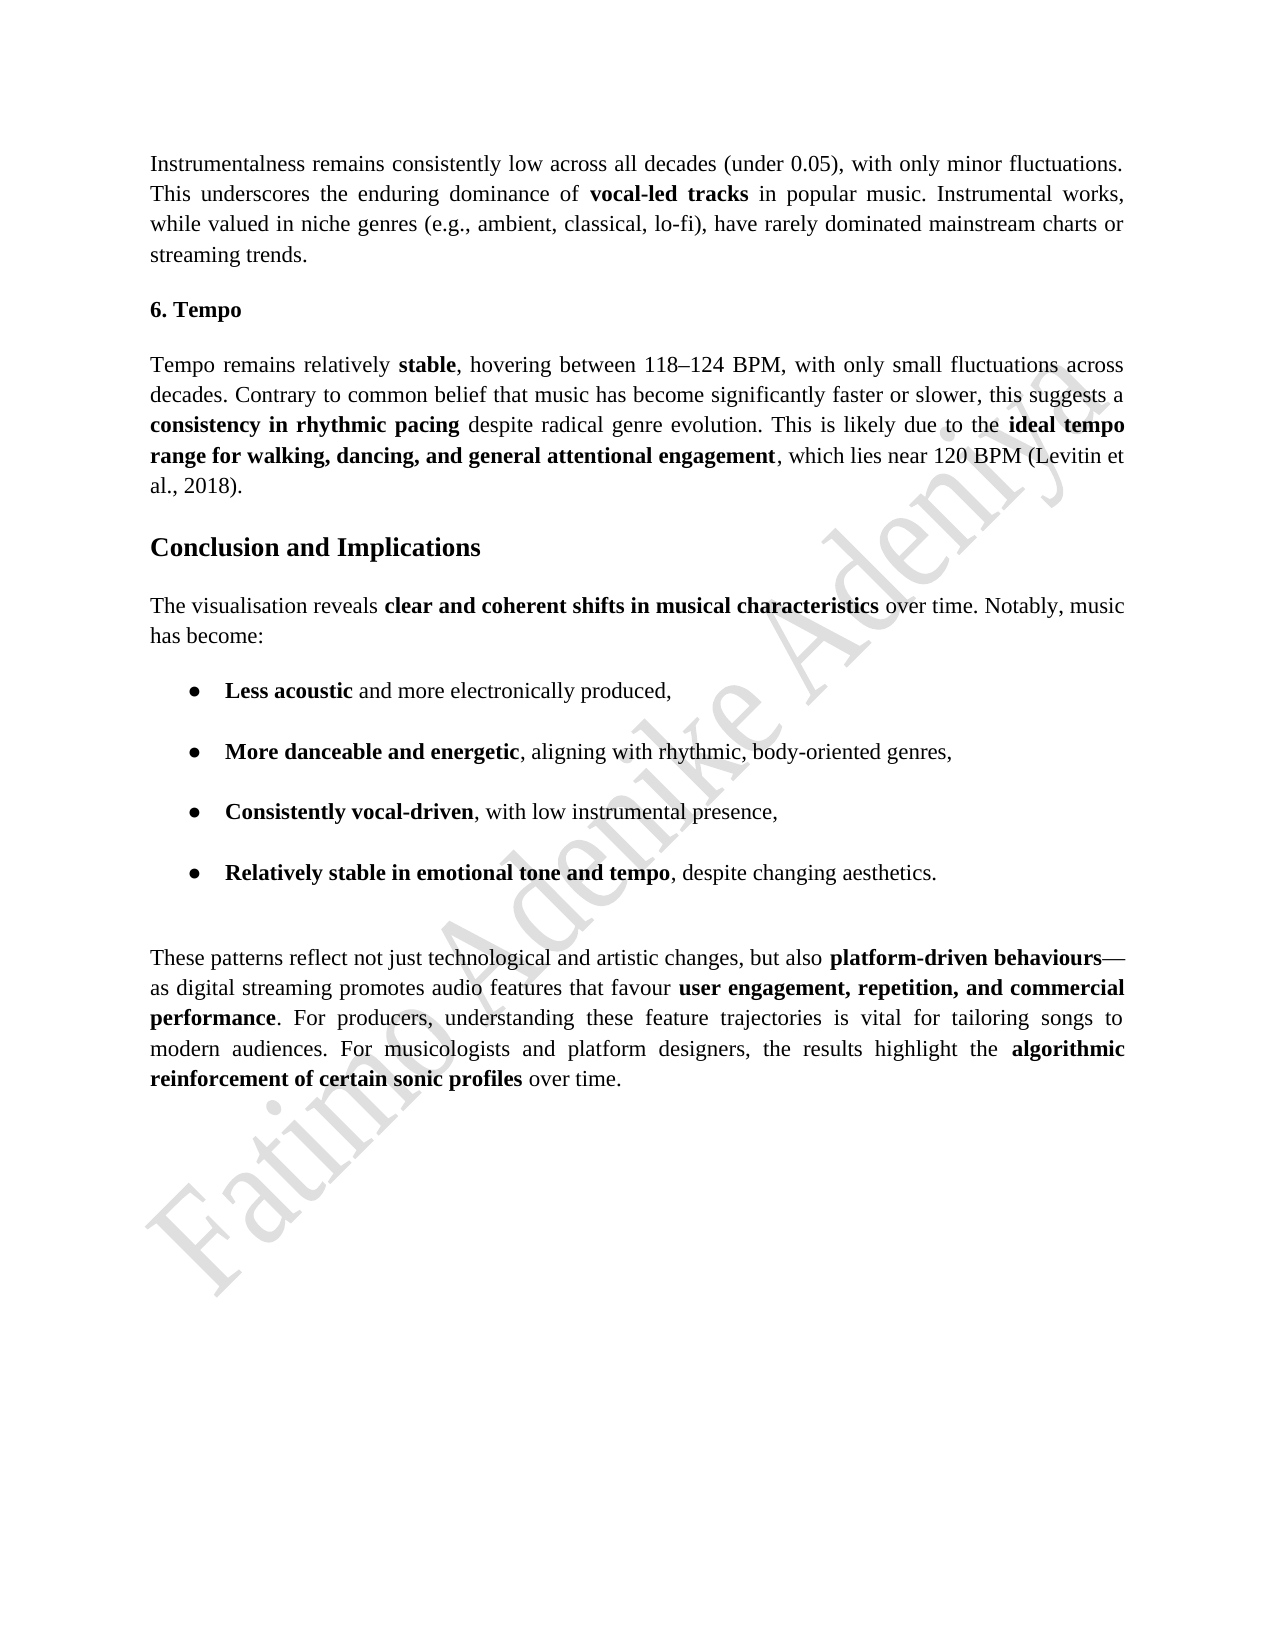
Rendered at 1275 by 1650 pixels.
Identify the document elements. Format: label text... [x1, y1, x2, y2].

list More danceable and energetic, aligning with rhythmic, body-oriented genres, [187, 738, 1125, 794]
text These patterns reflect not just technological and artistic changes, but also platform-driven behaviours—as digital streaming promotes audio features that favour user engagement, repetition, and commercial performance. For producers, understanding these feature trajectories is vital for tailoring songs to modern audiences. For musicologists and platform designers, the results highlight the algorithmic reinforcement of certain sonic profiles over time. [150, 944, 1125, 1091]
text The visualisation reveals clear and coherent shifts in musical characteristics over time. Notably, music has become: [150, 592, 1125, 648]
list Consistently vocal-driven, with low instrumental presence, [187, 798, 1125, 855]
list Relatively stable in emotional tone and tempo, despite changing aesthetics. [187, 859, 1125, 915]
list Less acoustic and more electronically produced, [187, 677, 1125, 734]
subtitle Conclusion and Implications [150, 531, 1125, 562]
text Tempo remains relatively stable, hovering between 118–124 BPM, with only small fluctuations across decades. Contrary to common belief that music has become significantly faster or slower, this suggests a consistency in rhythmic pacing despite radical genre evolution. This is likely due to the ideal tempo range for walking, dancing, and general attentional engagement, which lies near 120 BPM (Levitin et al., 2018). [150, 351, 1125, 498]
subtitle 6. Tempo [150, 296, 1125, 322]
text Instrumentalness remains consistently low across all decades (under 0.05), with only minor fluctuations. This underscores the enduring dominance of vocal-led tracks in popular music. Instrumental works, while valued in niche genres (e.g., ambient, classical, lo-fi), have rarely dominated mainstream charts or streaming trends. [150, 150, 1125, 267]
